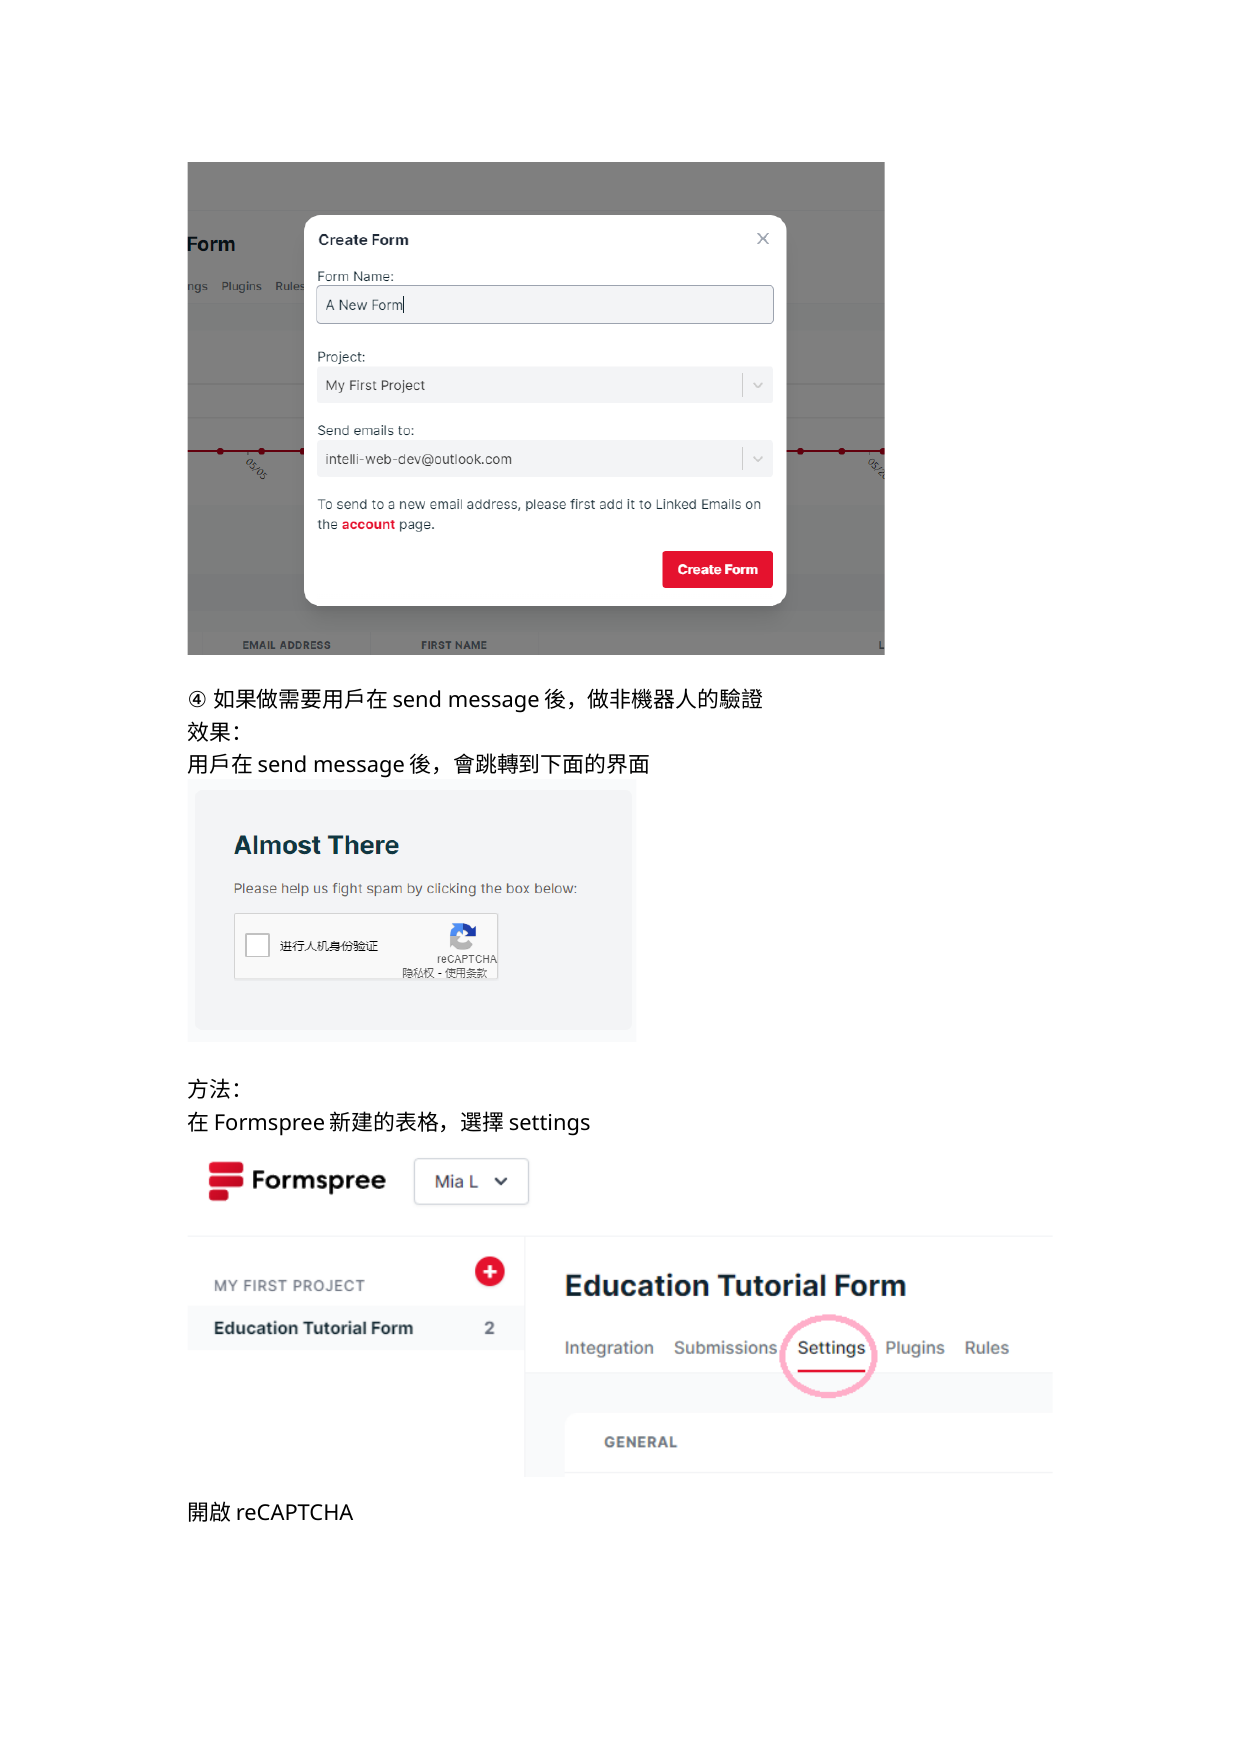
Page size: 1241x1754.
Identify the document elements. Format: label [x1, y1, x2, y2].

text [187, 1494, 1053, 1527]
picture [187, 162, 885, 655]
picture [187, 779, 637, 1042]
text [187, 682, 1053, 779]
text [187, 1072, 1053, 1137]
picture [187, 1137, 1053, 1477]
